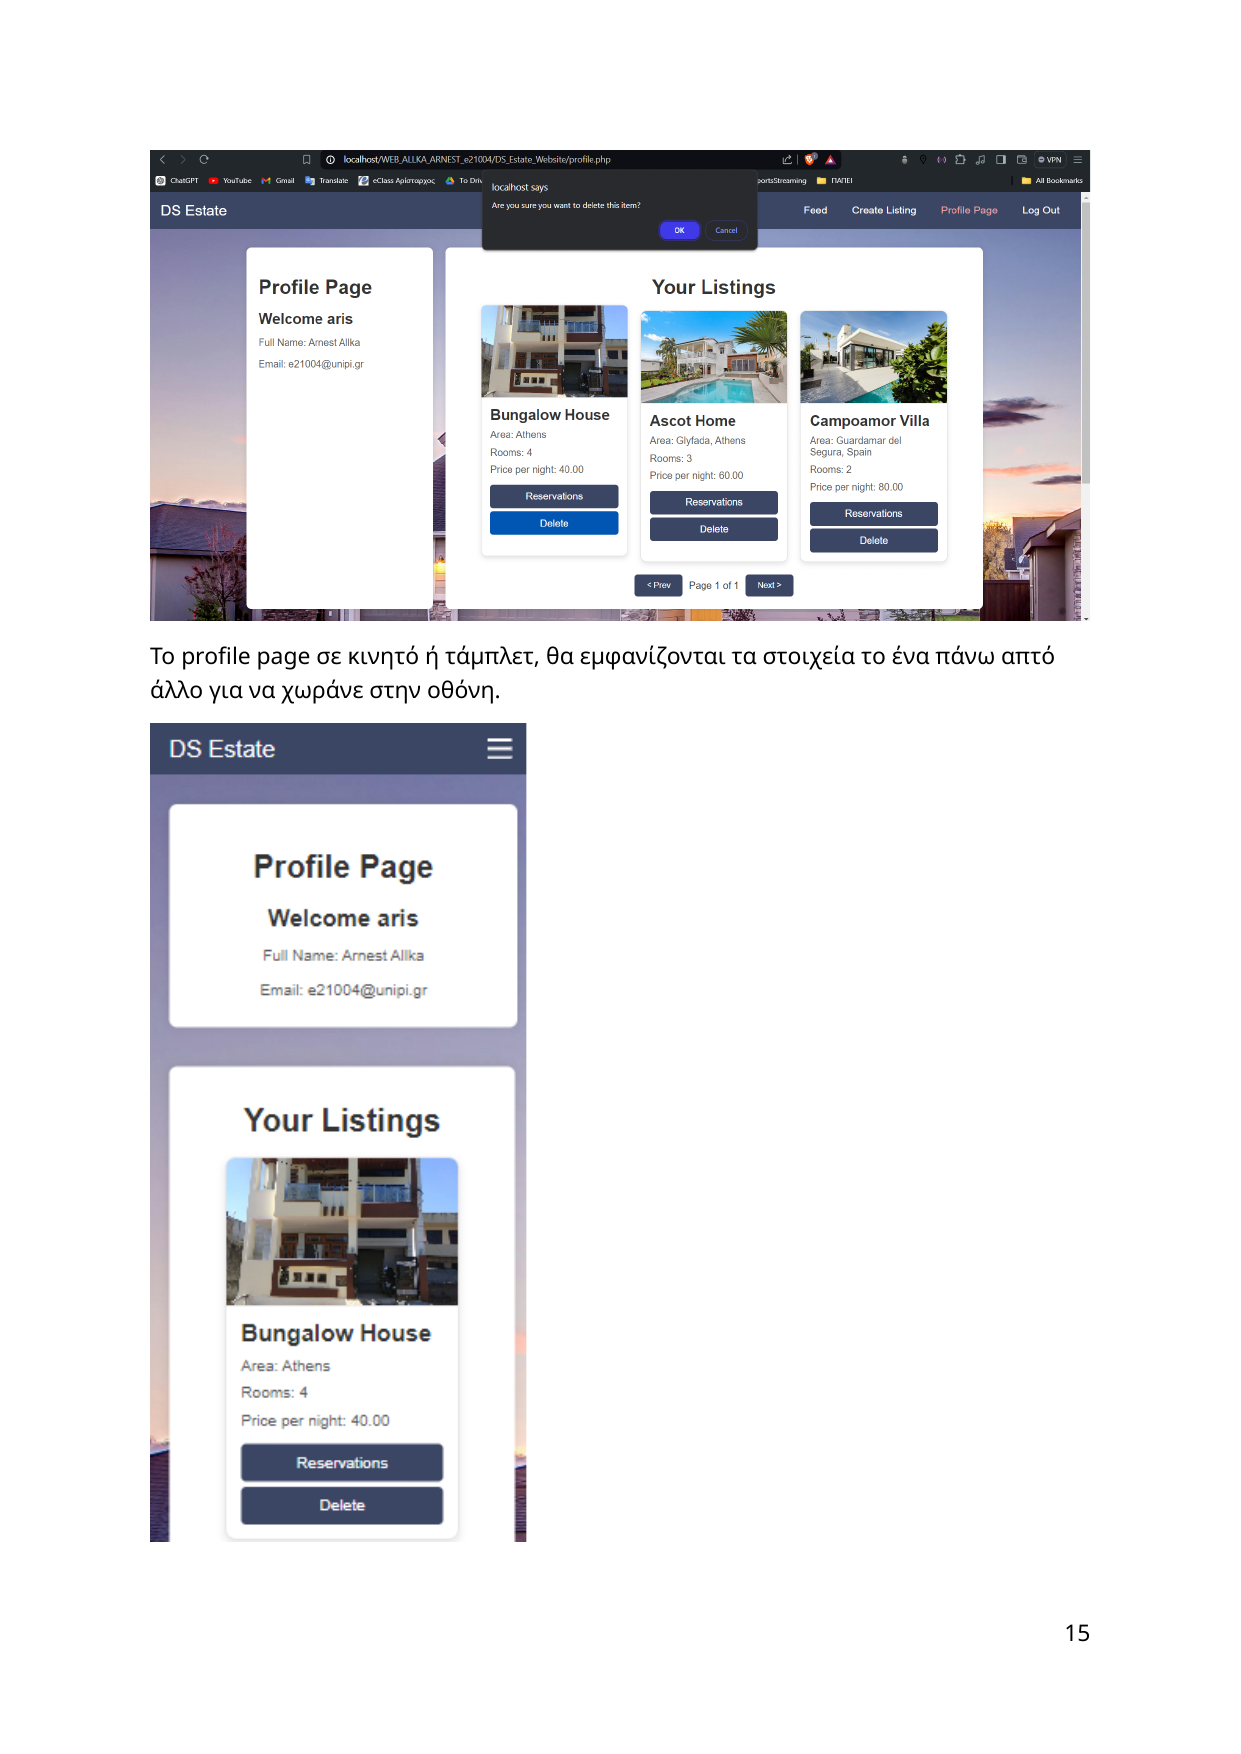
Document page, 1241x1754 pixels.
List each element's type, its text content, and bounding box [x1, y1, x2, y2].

picture [150, 723, 527, 1542]
picture [150, 150, 1091, 621]
text Το profile page σε κινητό ή τάμπλετ, θα εμφανίζονται τα στοιχεία το ένα πάνω απτό άλλο για να χωράνε στην οθόνη. [150, 640, 1090, 705]
